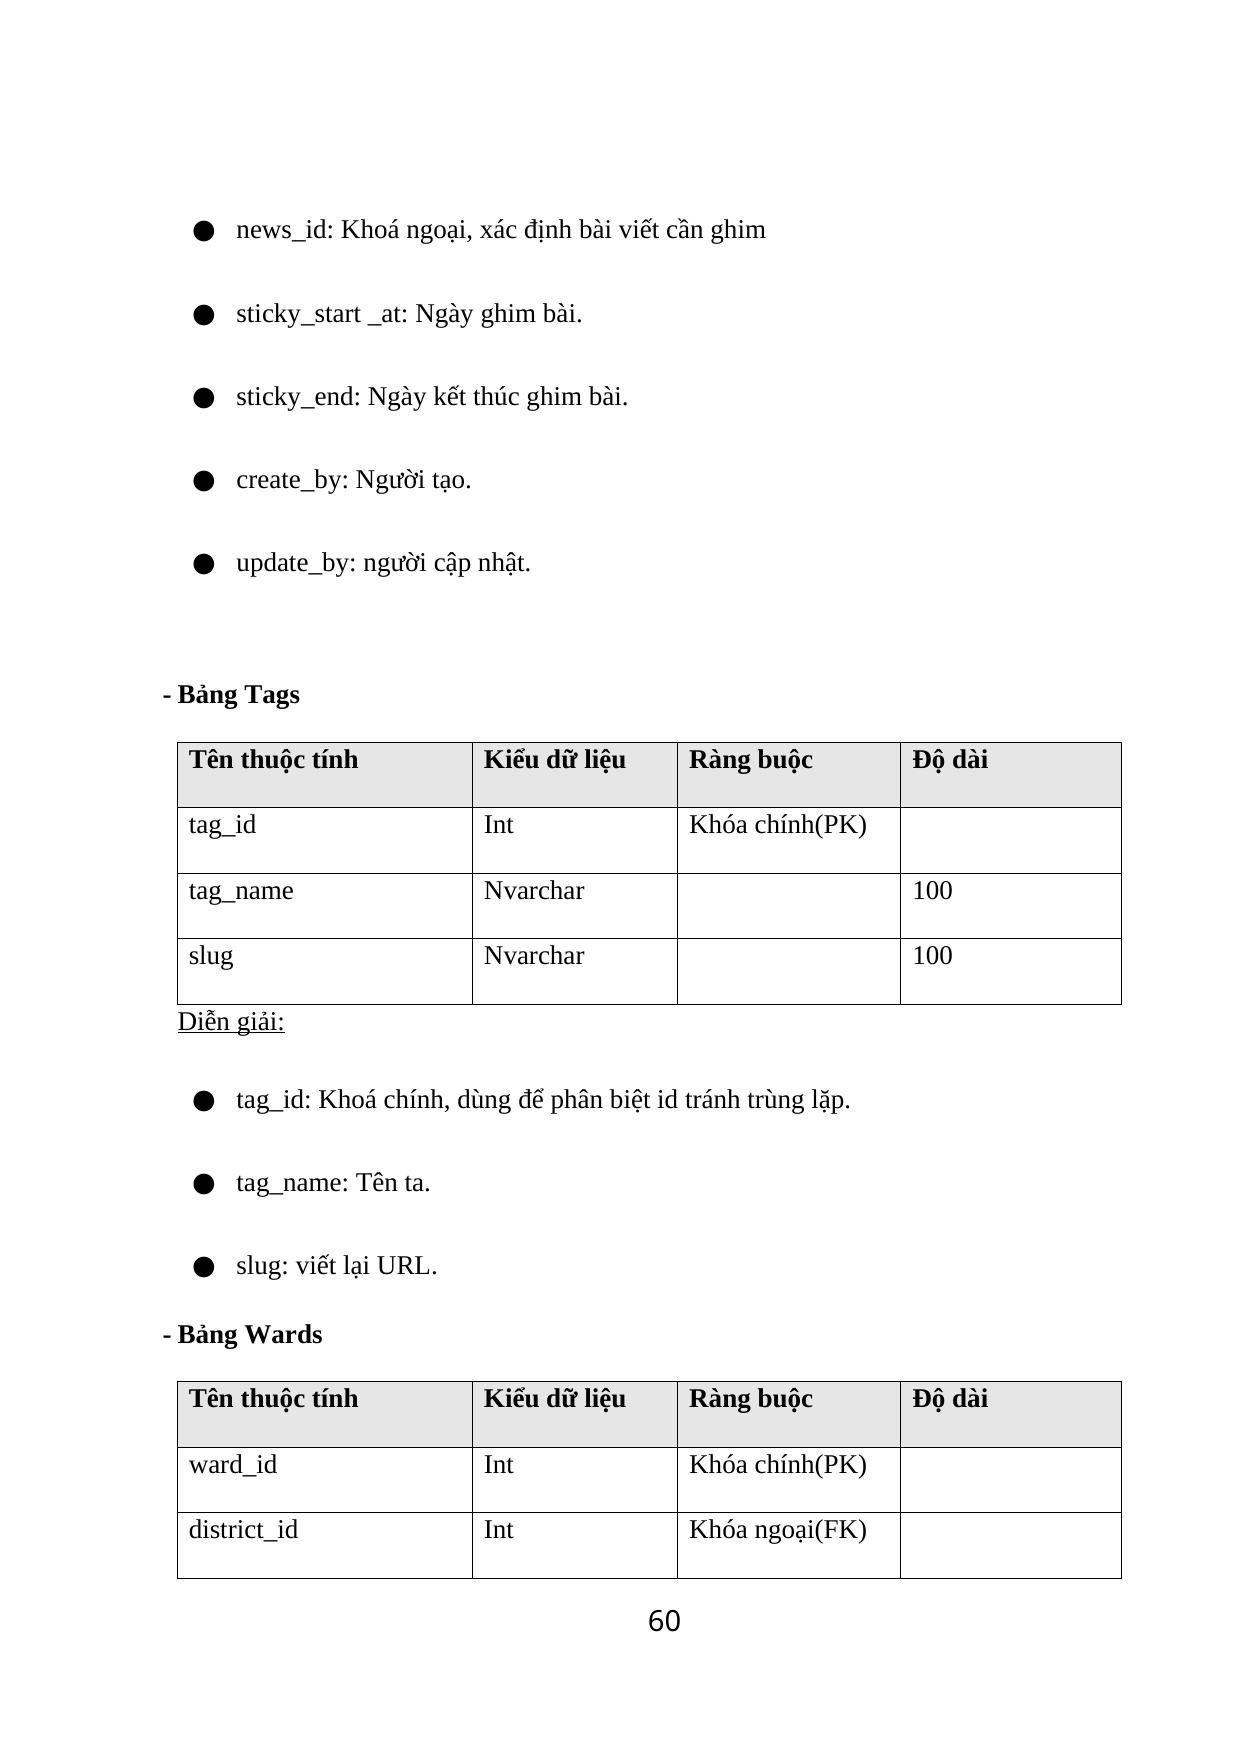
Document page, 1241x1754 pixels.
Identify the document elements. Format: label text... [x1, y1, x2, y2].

text Diễn giải: [177, 1005, 1152, 1036]
table_header Ràng buộc [678, 1382, 900, 1447]
list slug: viết lại URL. [192, 1234, 1152, 1290]
table_cell [901, 1448, 1121, 1512]
list Bảng Wards [162, 1318, 1152, 1349]
table_cell Khóa chính(PK) [678, 808, 900, 873]
table_header Kiểu dữ liệu [473, 1382, 677, 1447]
table_cell slug [178, 939, 472, 1004]
list Bảng Tags [162, 678, 1152, 709]
table_cell Int [473, 808, 677, 873]
table_cell Khóa ngoại(FK) [678, 1513, 900, 1578]
list tag_id: Khoá chính, dùng để phân biệt id tránh trùng lặp. [192, 1068, 1152, 1124]
table_header Ràng buộc [678, 743, 900, 807]
table_cell tag_name [178, 874, 472, 938]
table_header Độ dài [901, 743, 1121, 807]
table_cell Int [473, 1513, 677, 1578]
list news_id: Khoá ngoại, xác định bài viết cần ghim [192, 199, 1152, 254]
table_cell Nvarchar [473, 939, 677, 1004]
table_cell Khóa chính(PK) [678, 1448, 900, 1512]
list sticky_start _at: Ngày ghim bài. [192, 282, 1152, 338]
list sticky_end: Ngày kết thúc ghim bài. [192, 365, 1152, 421]
table_cell ward_id [178, 1448, 472, 1512]
table_cell Int [473, 1448, 677, 1512]
list create_by: Người tạo. [192, 448, 1152, 504]
table_cell [678, 874, 900, 938]
table_header Kiểu dữ liệu [473, 743, 677, 807]
table_cell Nvarchar [473, 874, 677, 938]
list tag_name: Tên ta. [192, 1151, 1152, 1207]
table_cell 100 [901, 939, 1121, 1004]
table_cell tag_id [178, 808, 472, 873]
table_cell [678, 939, 900, 1004]
table_cell [901, 808, 1121, 873]
table_header Tên thuộc tính [178, 1382, 472, 1447]
table_header Tên thuộc tính [178, 743, 472, 807]
table_cell [901, 1513, 1121, 1578]
table_cell district_id [178, 1513, 472, 1578]
list update_by: người cập nhật. [192, 532, 1152, 587]
table_header Độ dài [901, 1382, 1121, 1447]
table_cell 100 [901, 874, 1121, 938]
